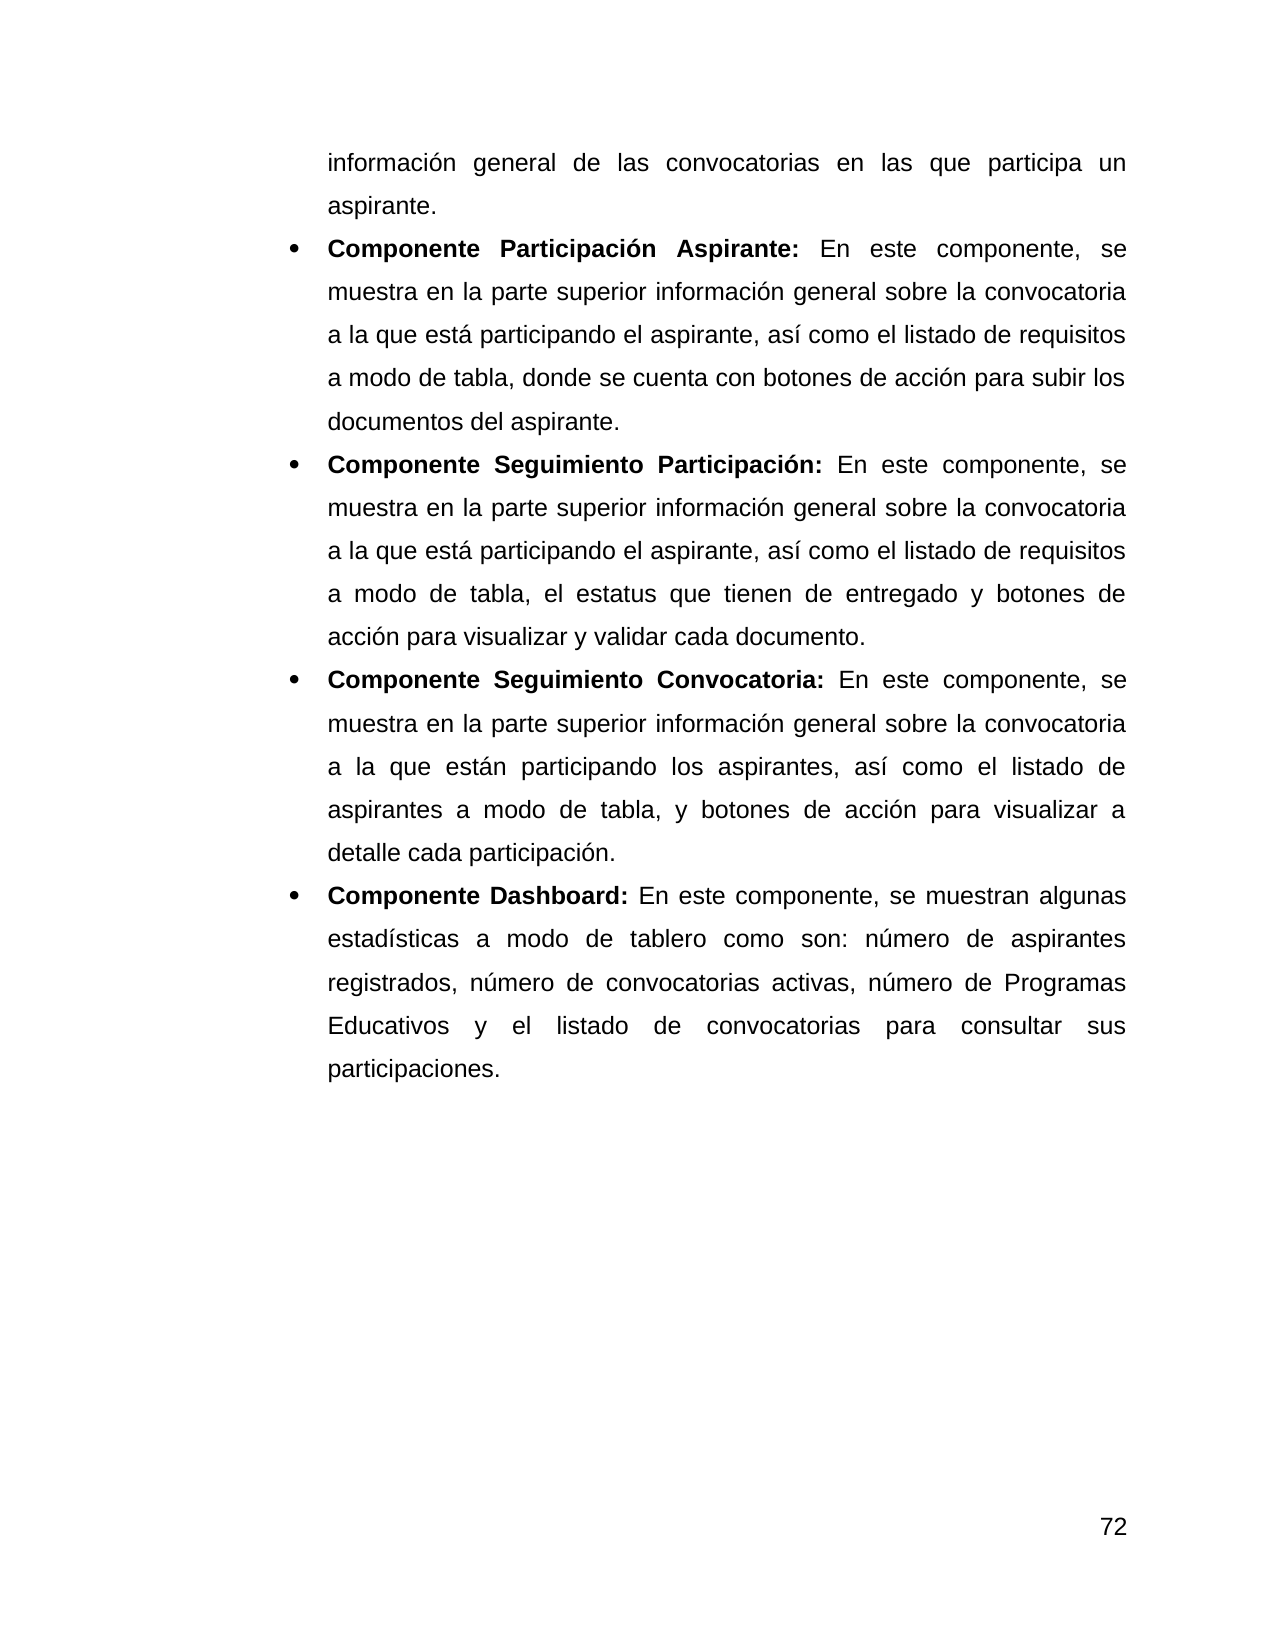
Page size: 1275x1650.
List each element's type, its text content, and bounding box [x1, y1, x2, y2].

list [290, 148, 1127, 219]
list Componente Participación Aspirante: En este componente, se muestra en la parte superior información general sobre la convocatoria a la que está participando el aspirante, así como el listado de requisitos a modo de tabla, donde se cuenta con botones de acción para subir los documentos del aspirante. [290, 234, 1127, 435]
list Componente Dashboard: En este componente, se muestran algunas estadísticas a modo de tablero como son: número de aspirantes registrados, número de convocatorias activas, número de Programas Educativos y el listado de convocatorias para consultar sus participaciones. [290, 881, 1127, 1082]
list Componente Seguimiento Participación: En este componente, se muestra en la parte superior información general sobre la convocatoria a la que está participando el aspirante, así como el listado de requisitos a modo de tabla, el estatus que tienen de entregado y botones de acción para visualizar y validar cada documento. [290, 450, 1127, 651]
list Componente Seguimiento Convocatoria: En este componente, se muestra en la parte superior información general sobre la convocatoria a la que están participando los aspirantes, así como el listado de aspirantes a modo de tabla, y botones de acción para visualizar a detalle cada participación. [290, 665, 1127, 867]
